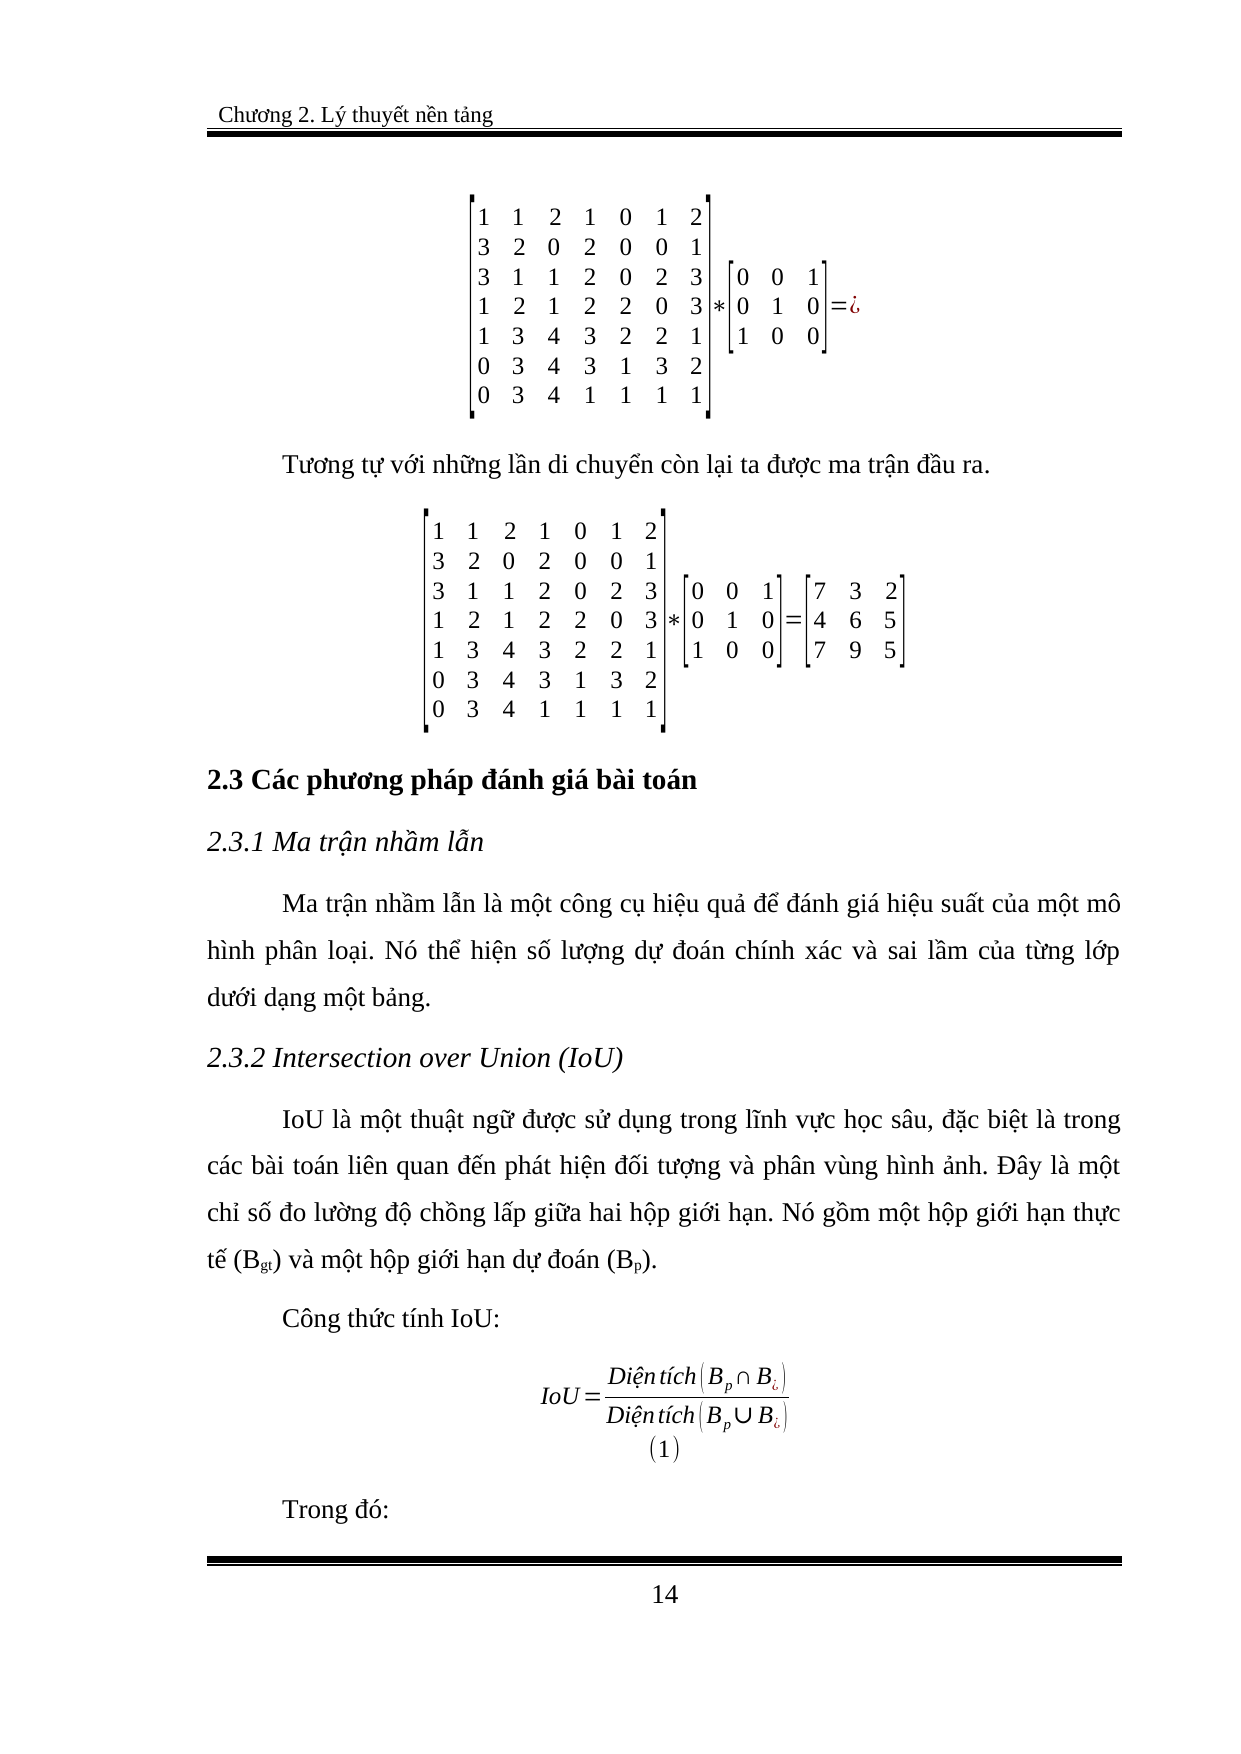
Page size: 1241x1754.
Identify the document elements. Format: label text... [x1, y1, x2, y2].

text Ma trận nhầm lẫn [207, 824, 1122, 858]
text Các phương pháp đánh giá bài toán [207, 762, 1122, 795]
text Công thức tính IoU: [207, 1302, 1122, 1333]
text Trong đó: [207, 1493, 1122, 1524]
text Ma trận nhầm lẫn là một công cụ hiệu quả để đánh giá hiệu suất của một mô hình phân loại. Nó thể hiện số lượng dự đoán chính xác và sai lầm của từng lớp dưới dạng một bảng. [207, 887, 1122, 1012]
text Tương tự với những lần di chuyển còn lại ta được ma trận đầu ra. [207, 448, 1122, 479]
text IoU là một thuật ngữ được sử dụng trong lĩnh vực học sâu, đặc biệt là trong các bài toán liên quan đến phát hiện đối tượng và phân vùng hình ảnh. Đây là một chỉ số đo lường độ chồng lấp giữa hai hộp giới hạn. Nó gồm một hộp giới hạn thực tế (Bgt) và một hộp giới hạn dự đoán (Bp). [207, 1103, 1122, 1274]
text Intersection over Union (IoU) [207, 1040, 1122, 1073]
